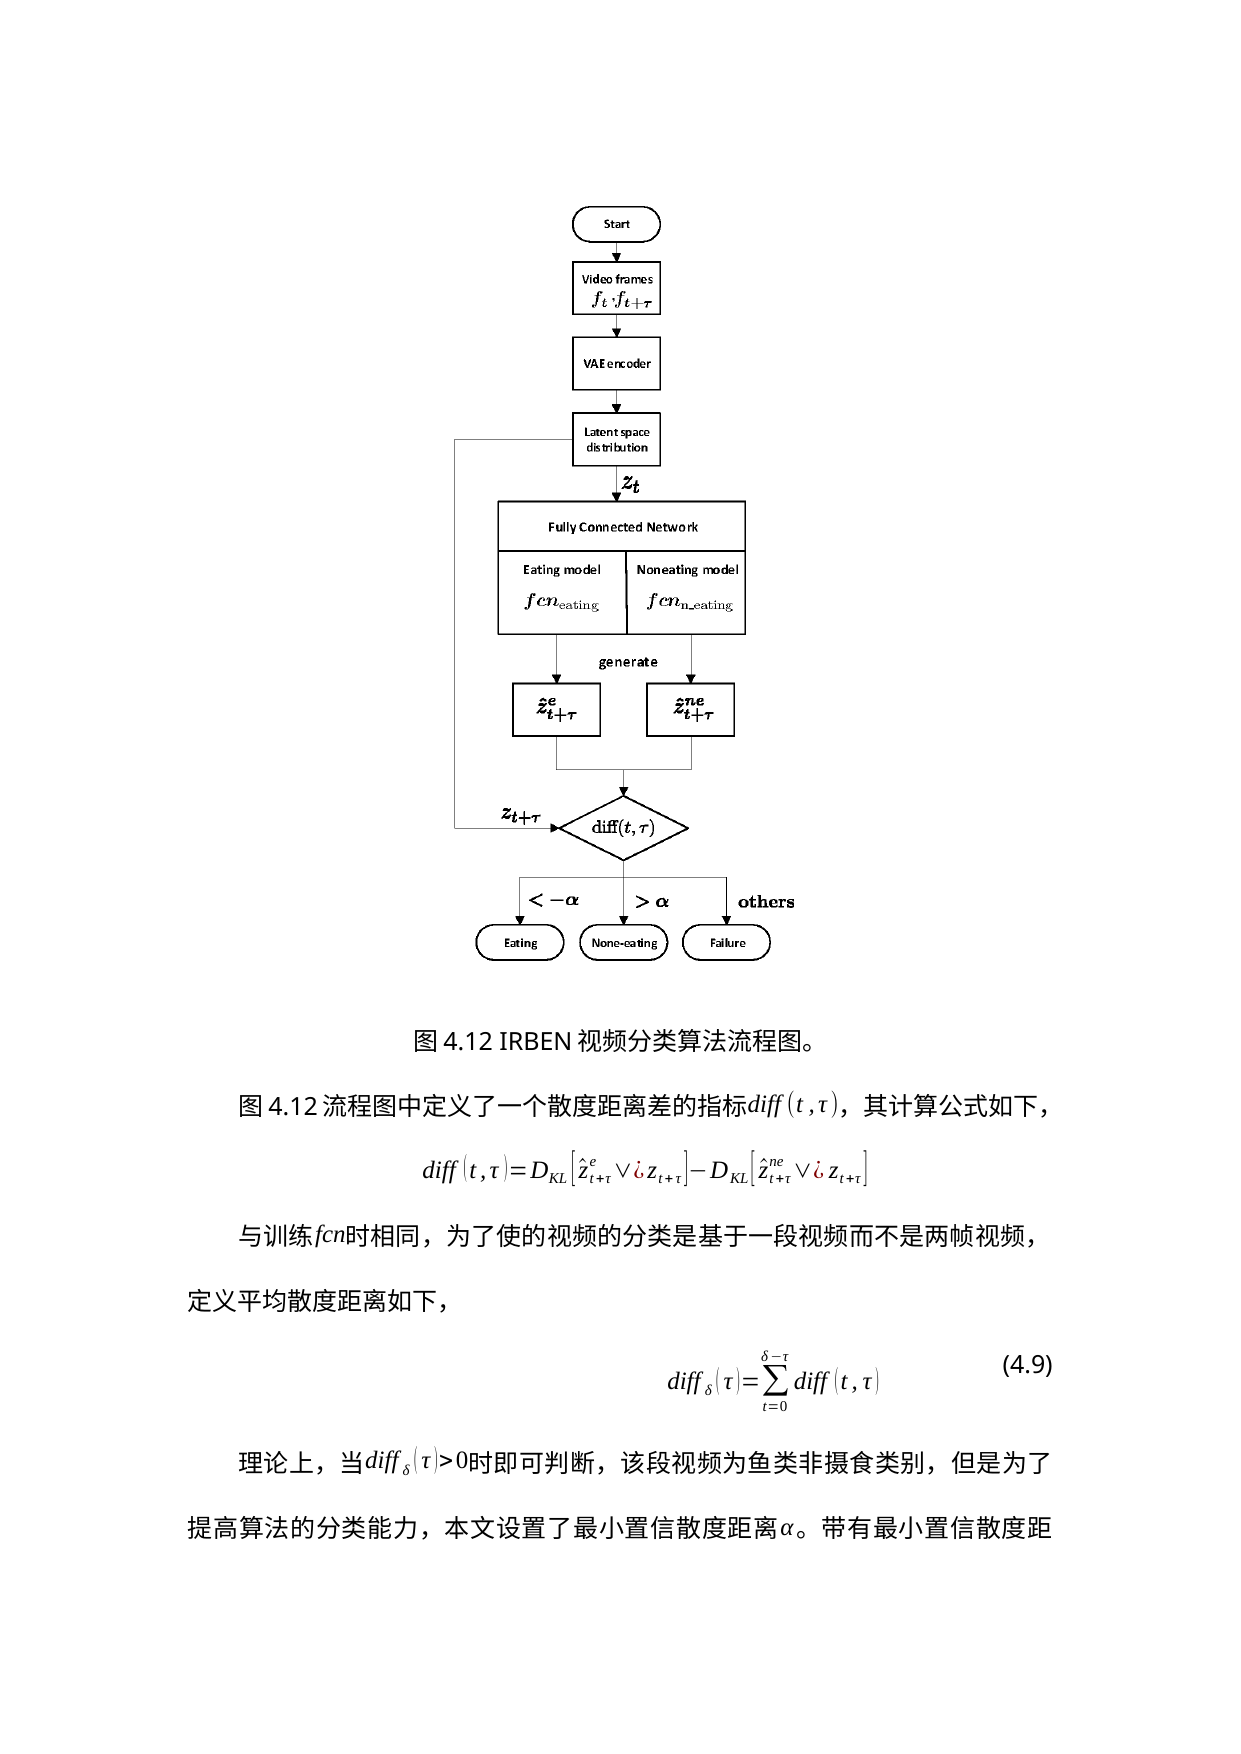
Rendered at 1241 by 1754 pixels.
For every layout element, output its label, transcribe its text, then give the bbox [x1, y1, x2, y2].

text 图4.12流程图中定义了一个散度距离差的指标，其计算公式如下， [187, 1072, 1053, 1137]
picture [400, 162, 840, 1004]
text 图4.12 IRBEN视频分类算法流程图。 [187, 1007, 1053, 1072]
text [187, 1429, 1053, 1559]
text 与训练时相同，为了使的视频的分类是基于一段视频而不是两帧视频，定义平均散度距离如下， [187, 1202, 1053, 1332]
text (4.9) [187, 1332, 1053, 1429]
